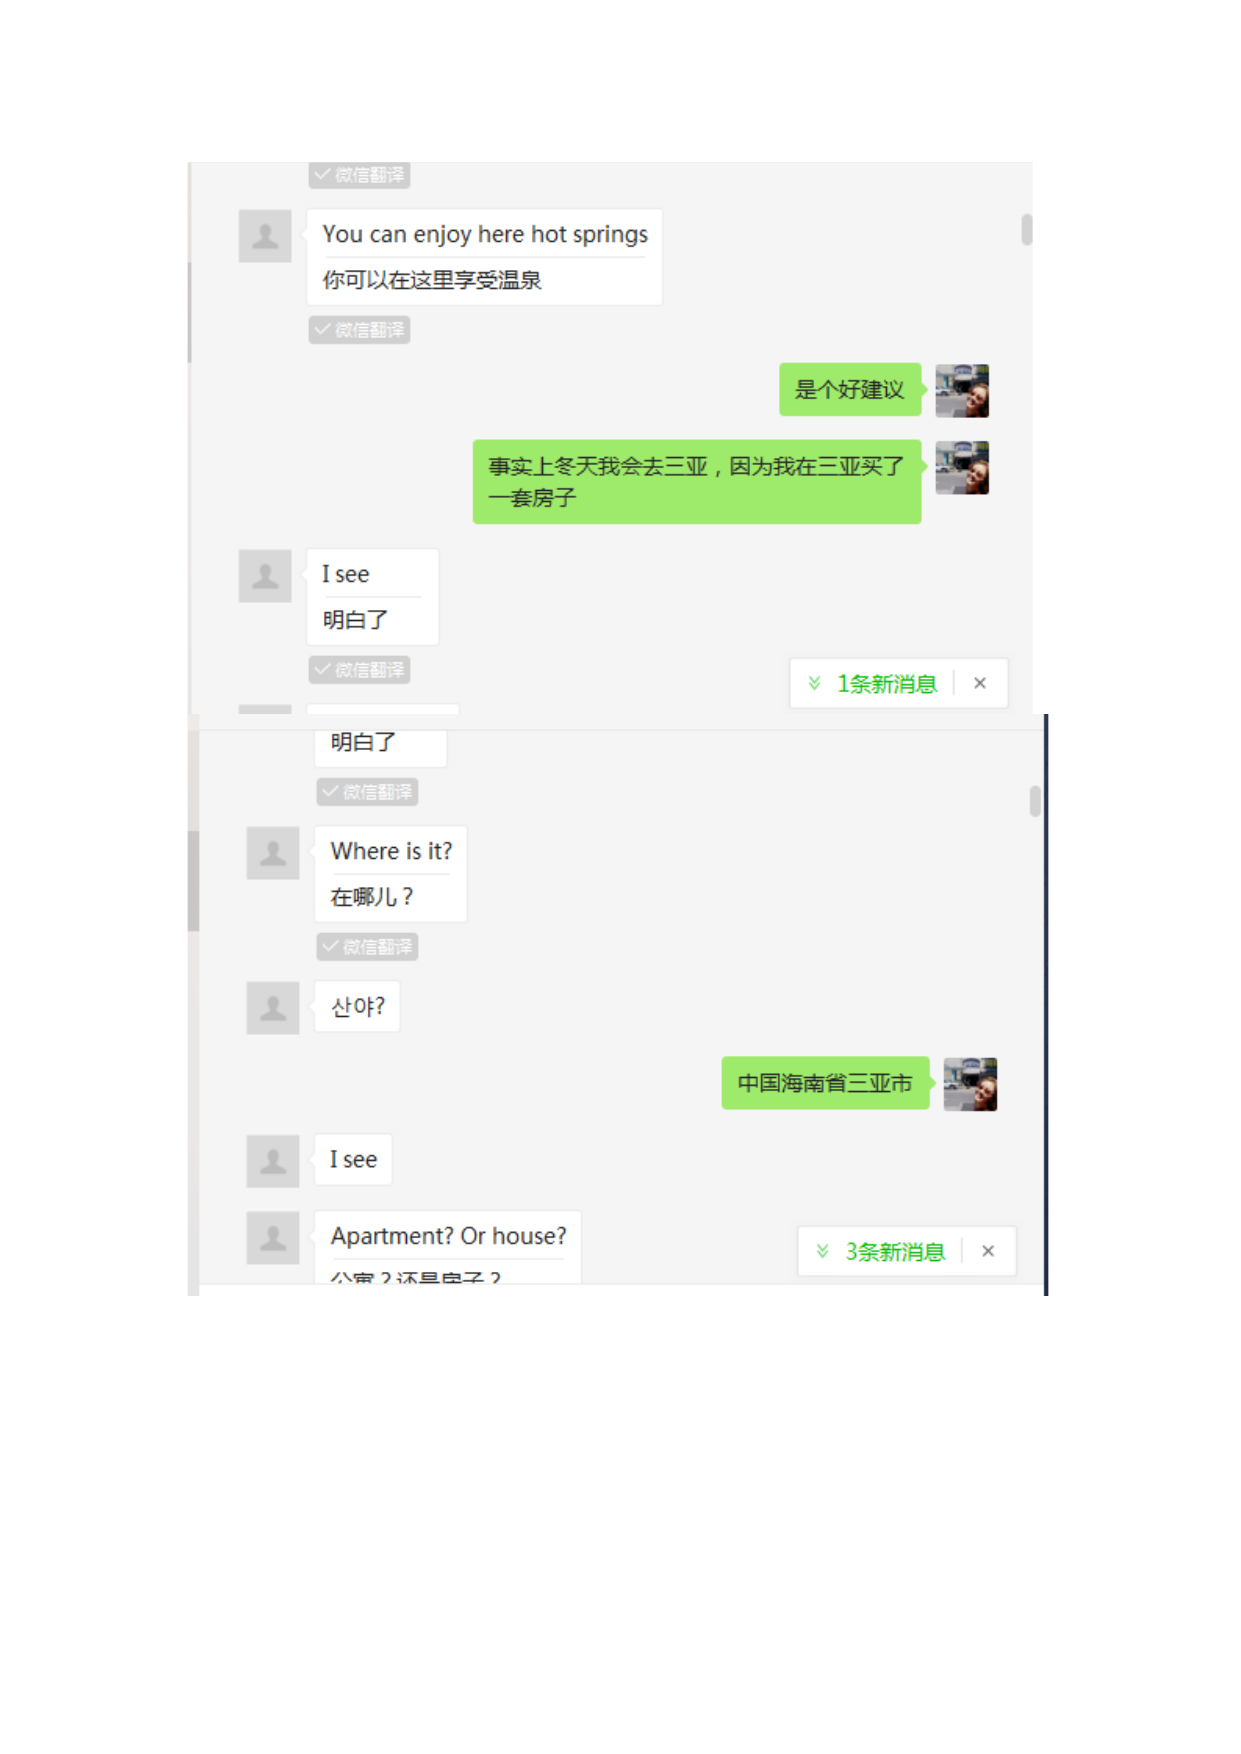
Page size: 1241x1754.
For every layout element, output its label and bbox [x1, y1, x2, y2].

picture [187, 162, 1049, 1296]
